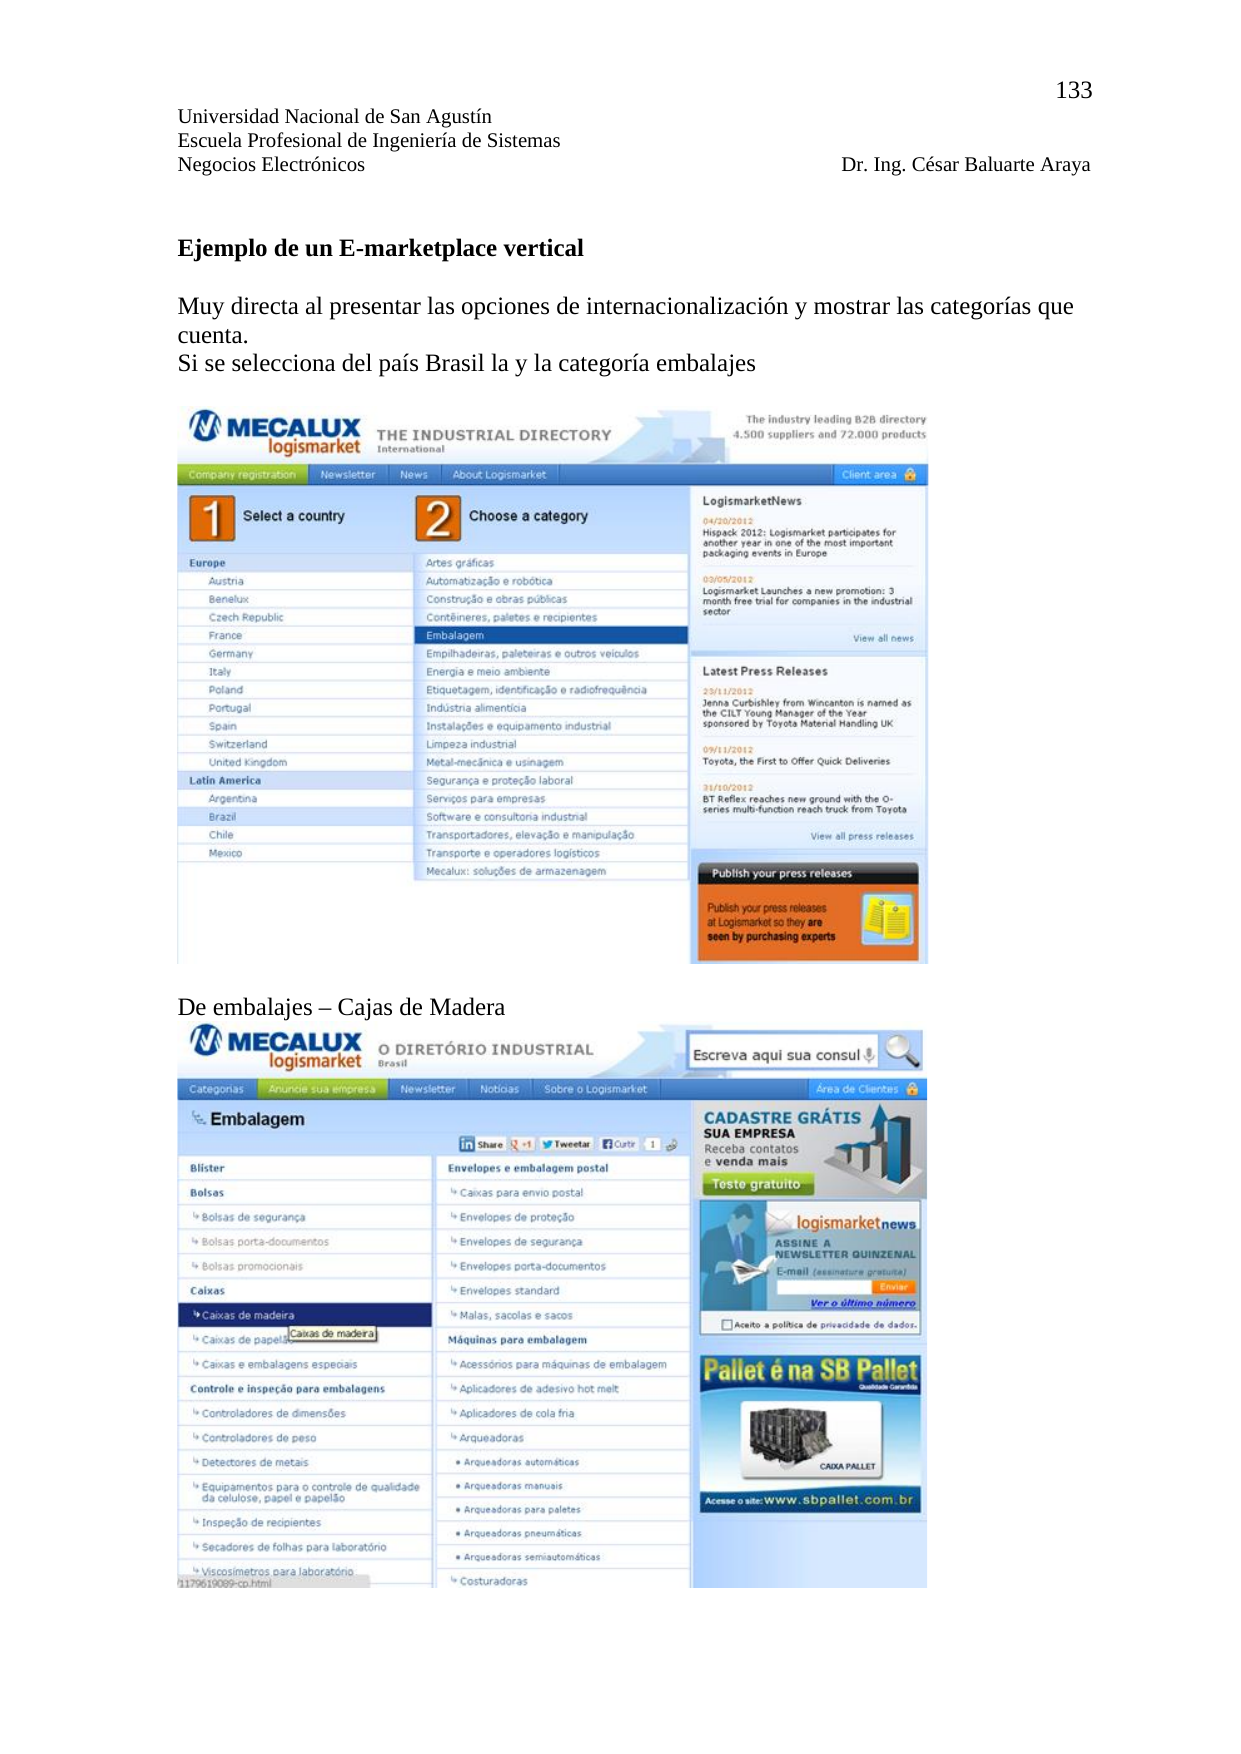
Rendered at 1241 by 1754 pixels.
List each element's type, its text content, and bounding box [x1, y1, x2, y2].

text Si se selecciona del país Brasil la y la categoría embalajes [177, 348, 1092, 377]
text Ejemplo de un E-marketplace vertical [177, 233, 1092, 262]
picture [177, 406, 929, 964]
text Muy directa al presentar las opciones de internacionalización y mostrar las categorías que cuenta. [177, 291, 1092, 348]
picture [177, 1021, 928, 1588]
text De embalajes – Cajas de Madera [177, 992, 1092, 1021]
